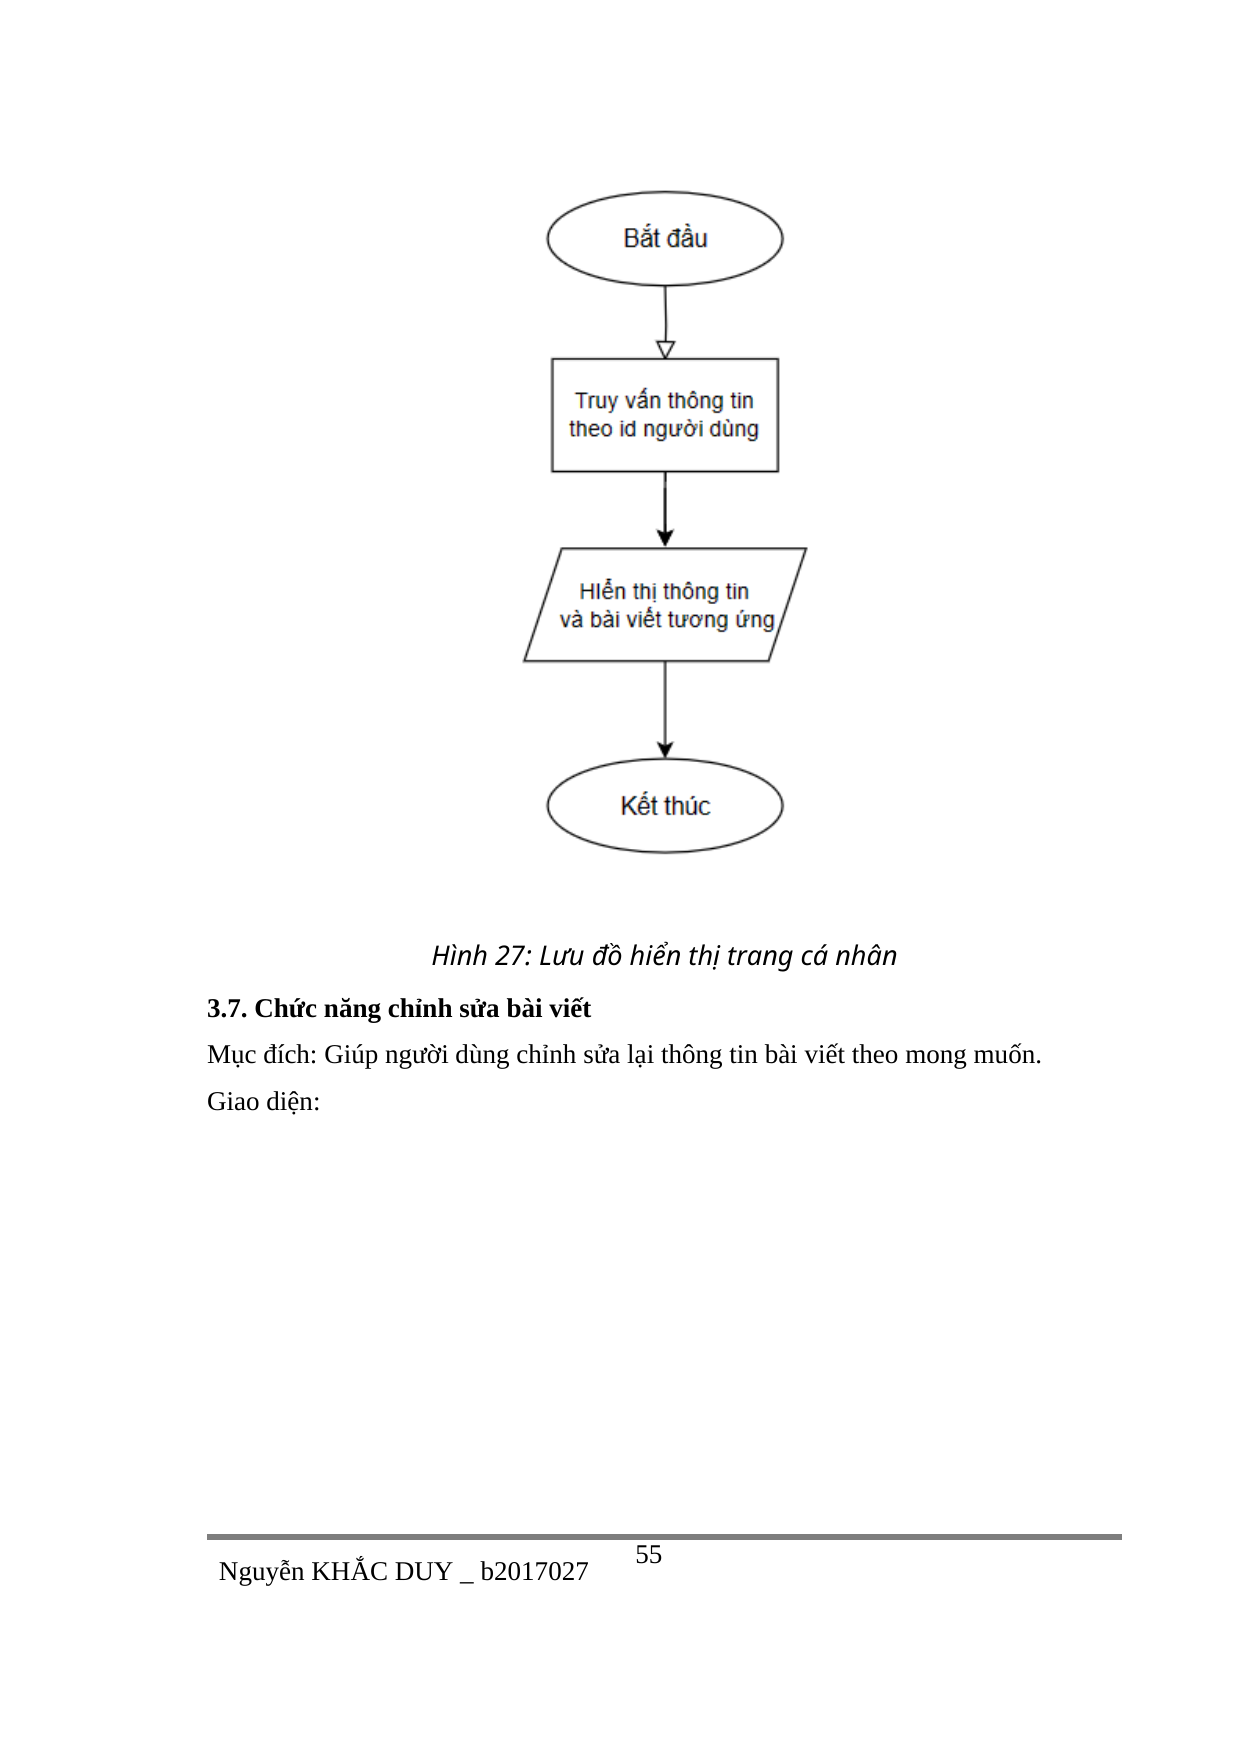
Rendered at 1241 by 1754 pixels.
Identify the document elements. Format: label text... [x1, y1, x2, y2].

subtitle Chức năng chỉnh sửa bài viết [207, 992, 1122, 1023]
list Giao diện: [207, 1085, 1122, 1116]
list Mục đích: Giúp người dùng chỉnh sửa lại thông tin bài viết theo mong muốn. [207, 1038, 1122, 1069]
list Hình 27: Lưu đồ hiển thị trang cá nhân [207, 936, 1122, 973]
picture [385, 177, 944, 909]
